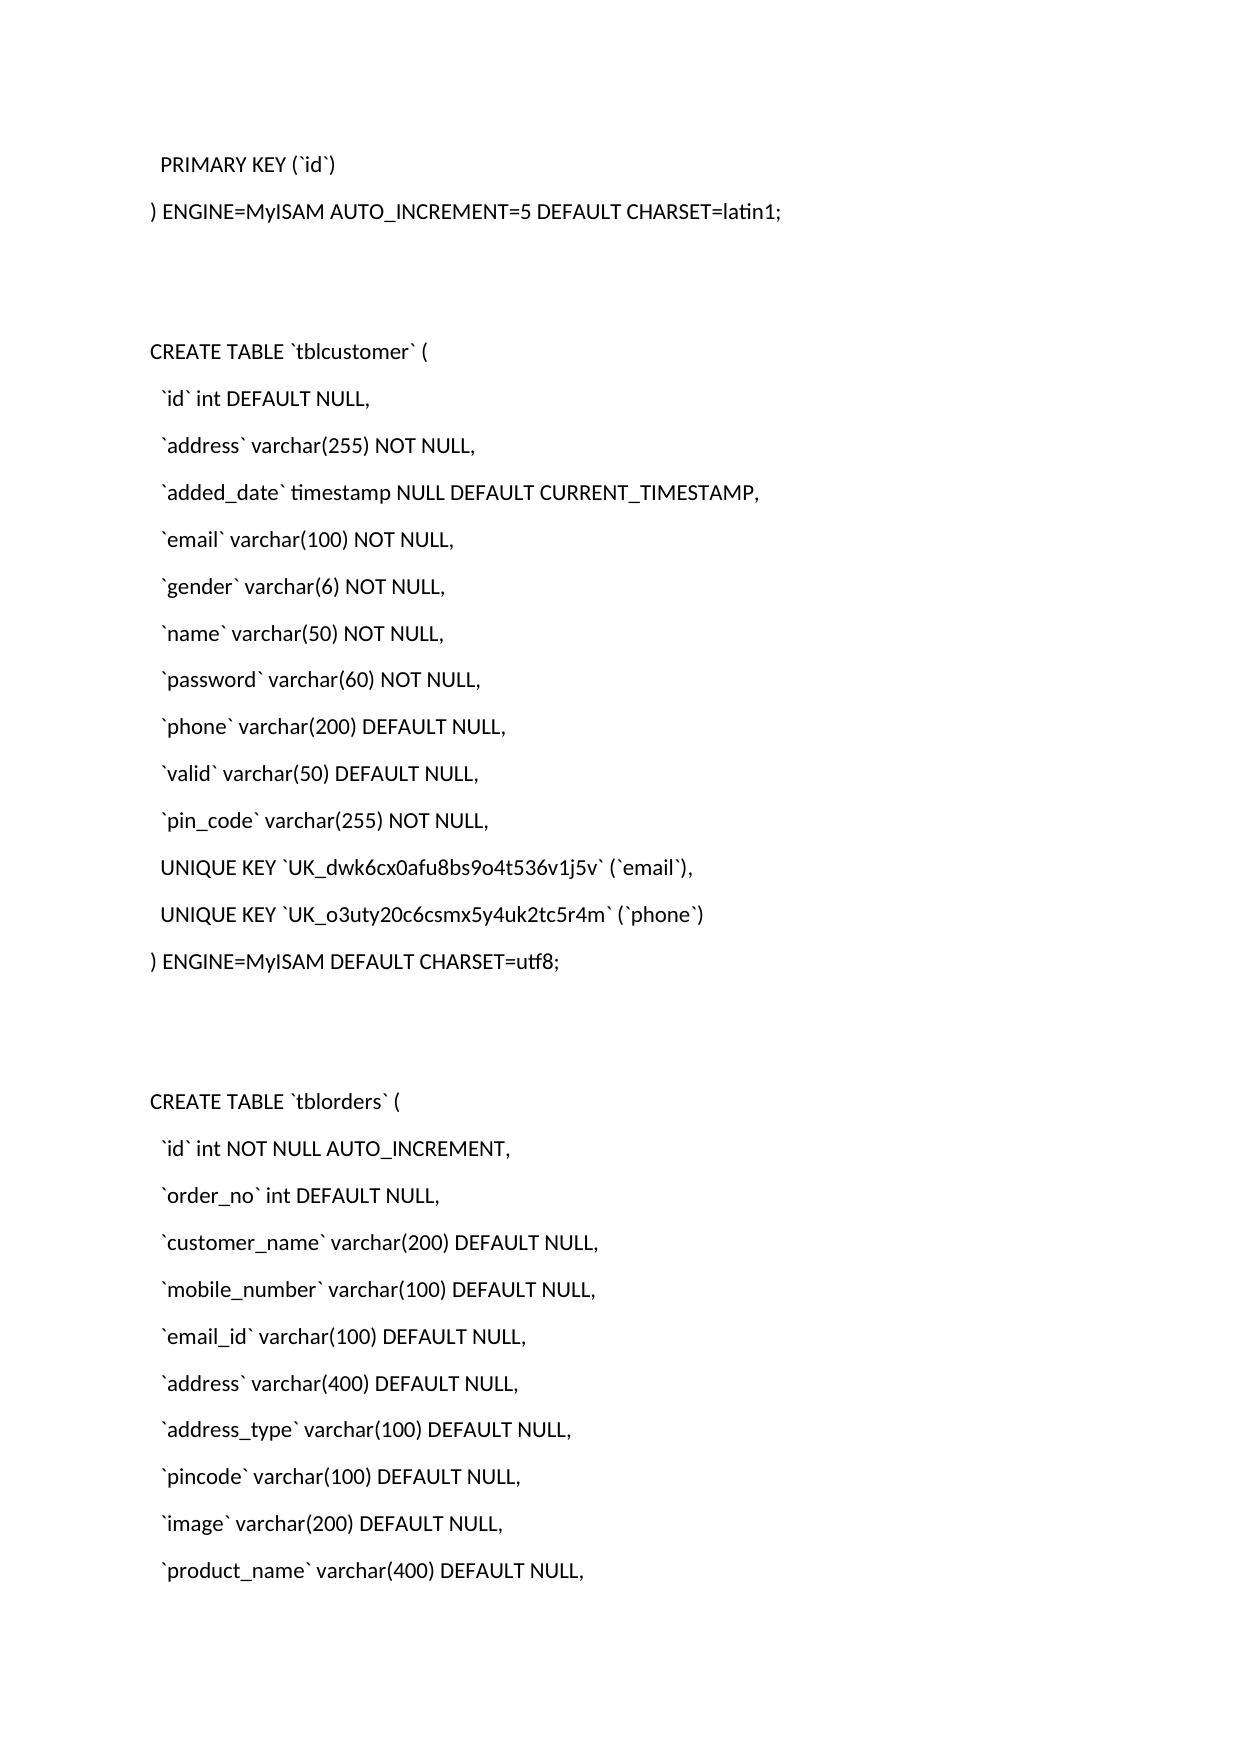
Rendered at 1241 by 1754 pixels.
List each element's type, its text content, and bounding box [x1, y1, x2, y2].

text `name` varchar(50) NOT NULL, [150, 619, 1090, 647]
text UNIQUE KEY `UK_dwk6cx0afu8bs9o4t536v1j5v` (`email`), [150, 853, 1090, 881]
text `id` int NOT NULL AUTO_INCREMENT, [150, 1134, 1090, 1162]
text PRIMARY KEY (`id`) [150, 150, 1090, 178]
text UNIQUE KEY `UK_o3uty20c6csmx5y4uk2tc5r4m` (`phone`) [150, 900, 1090, 928]
text ) ENGINE=MyISAM AUTO_INCREMENT=5 DEFAULT CHARSET=latin1; [150, 197, 1090, 225]
text `gender` varchar(6) NOT NULL, [150, 572, 1090, 600]
text `address` varchar(400) DEFAULT NULL, [150, 1369, 1090, 1397]
text CREATE TABLE `tblcustomer` ( [150, 337, 1090, 366]
text `image` varchar(200) DEFAULT NULL, [150, 1509, 1090, 1537]
text `pincode` varchar(100) DEFAULT NULL, [150, 1462, 1090, 1491]
text `address` varchar(255) NOT NULL, [150, 431, 1090, 459]
text `password` varchar(60) NOT NULL, [150, 666, 1090, 694]
text `product_name` varchar(400) DEFAULT NULL, [150, 1556, 1090, 1584]
text `address_type` varchar(100) DEFAULT NULL, [150, 1416, 1090, 1444]
text `email` varchar(100) NOT NULL, [150, 525, 1090, 553]
text ) ENGINE=MyISAM DEFAULT CHARSET=utf8; [150, 947, 1090, 975]
text `email_id` varchar(100) DEFAULT NULL, [150, 1322, 1090, 1350]
text `phone` varchar(200) DEFAULT NULL, [150, 712, 1090, 741]
text `id` int DEFAULT NULL, [150, 384, 1090, 412]
text `order_no` int DEFAULT NULL, [150, 1181, 1090, 1209]
text `valid` varchar(50) DEFAULT NULL, [150, 759, 1090, 787]
text `customer_name` varchar(200) DEFAULT NULL, [150, 1228, 1090, 1256]
text `pin_code` varchar(255) NOT NULL, [150, 806, 1090, 834]
text `added_date` timestamp NULL DEFAULT CURRENT_TIMESTAMP, [150, 478, 1090, 506]
text CREATE TABLE `tblorders` ( [150, 1087, 1090, 1116]
text `mobile_number` varchar(100) DEFAULT NULL, [150, 1275, 1090, 1303]
